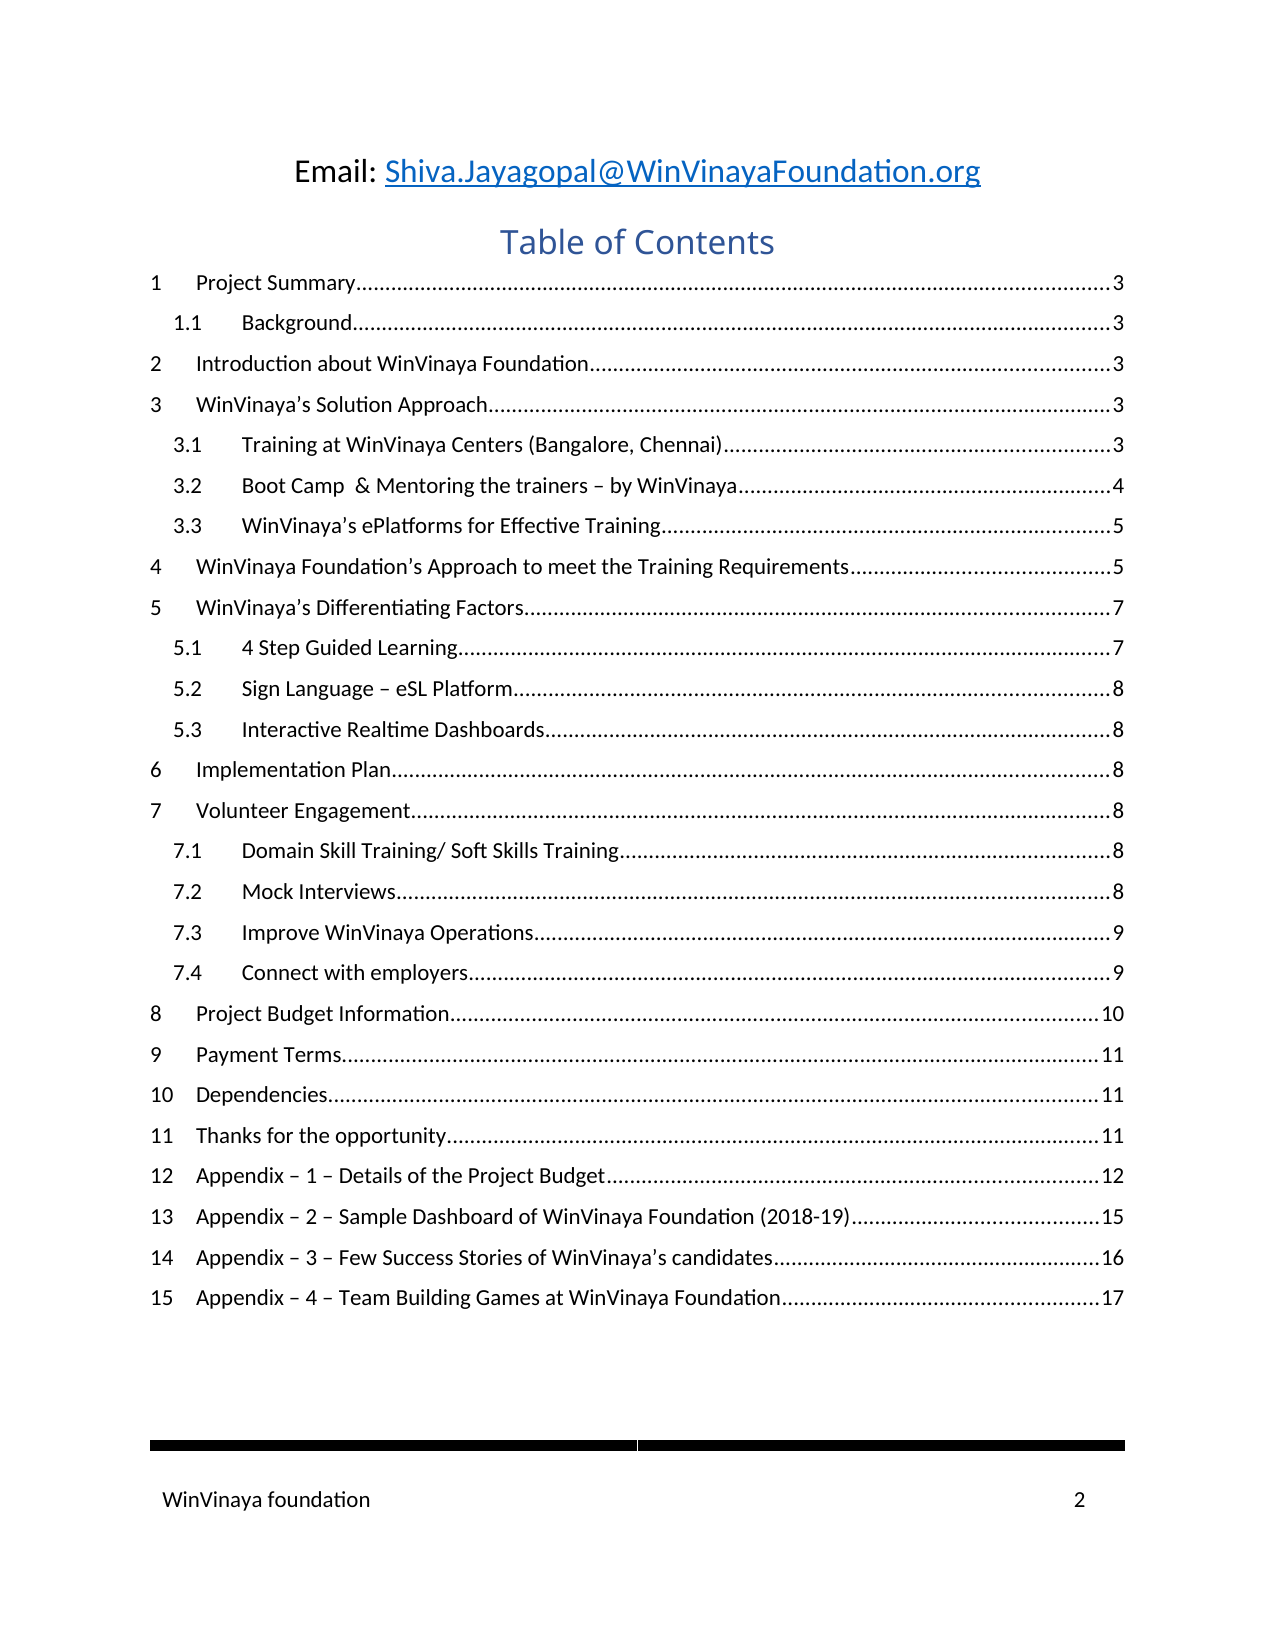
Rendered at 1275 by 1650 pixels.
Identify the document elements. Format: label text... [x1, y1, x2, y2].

text Email: Shiva.Jayagopal@WinVinayaFoundation.org [150, 150, 1125, 191]
